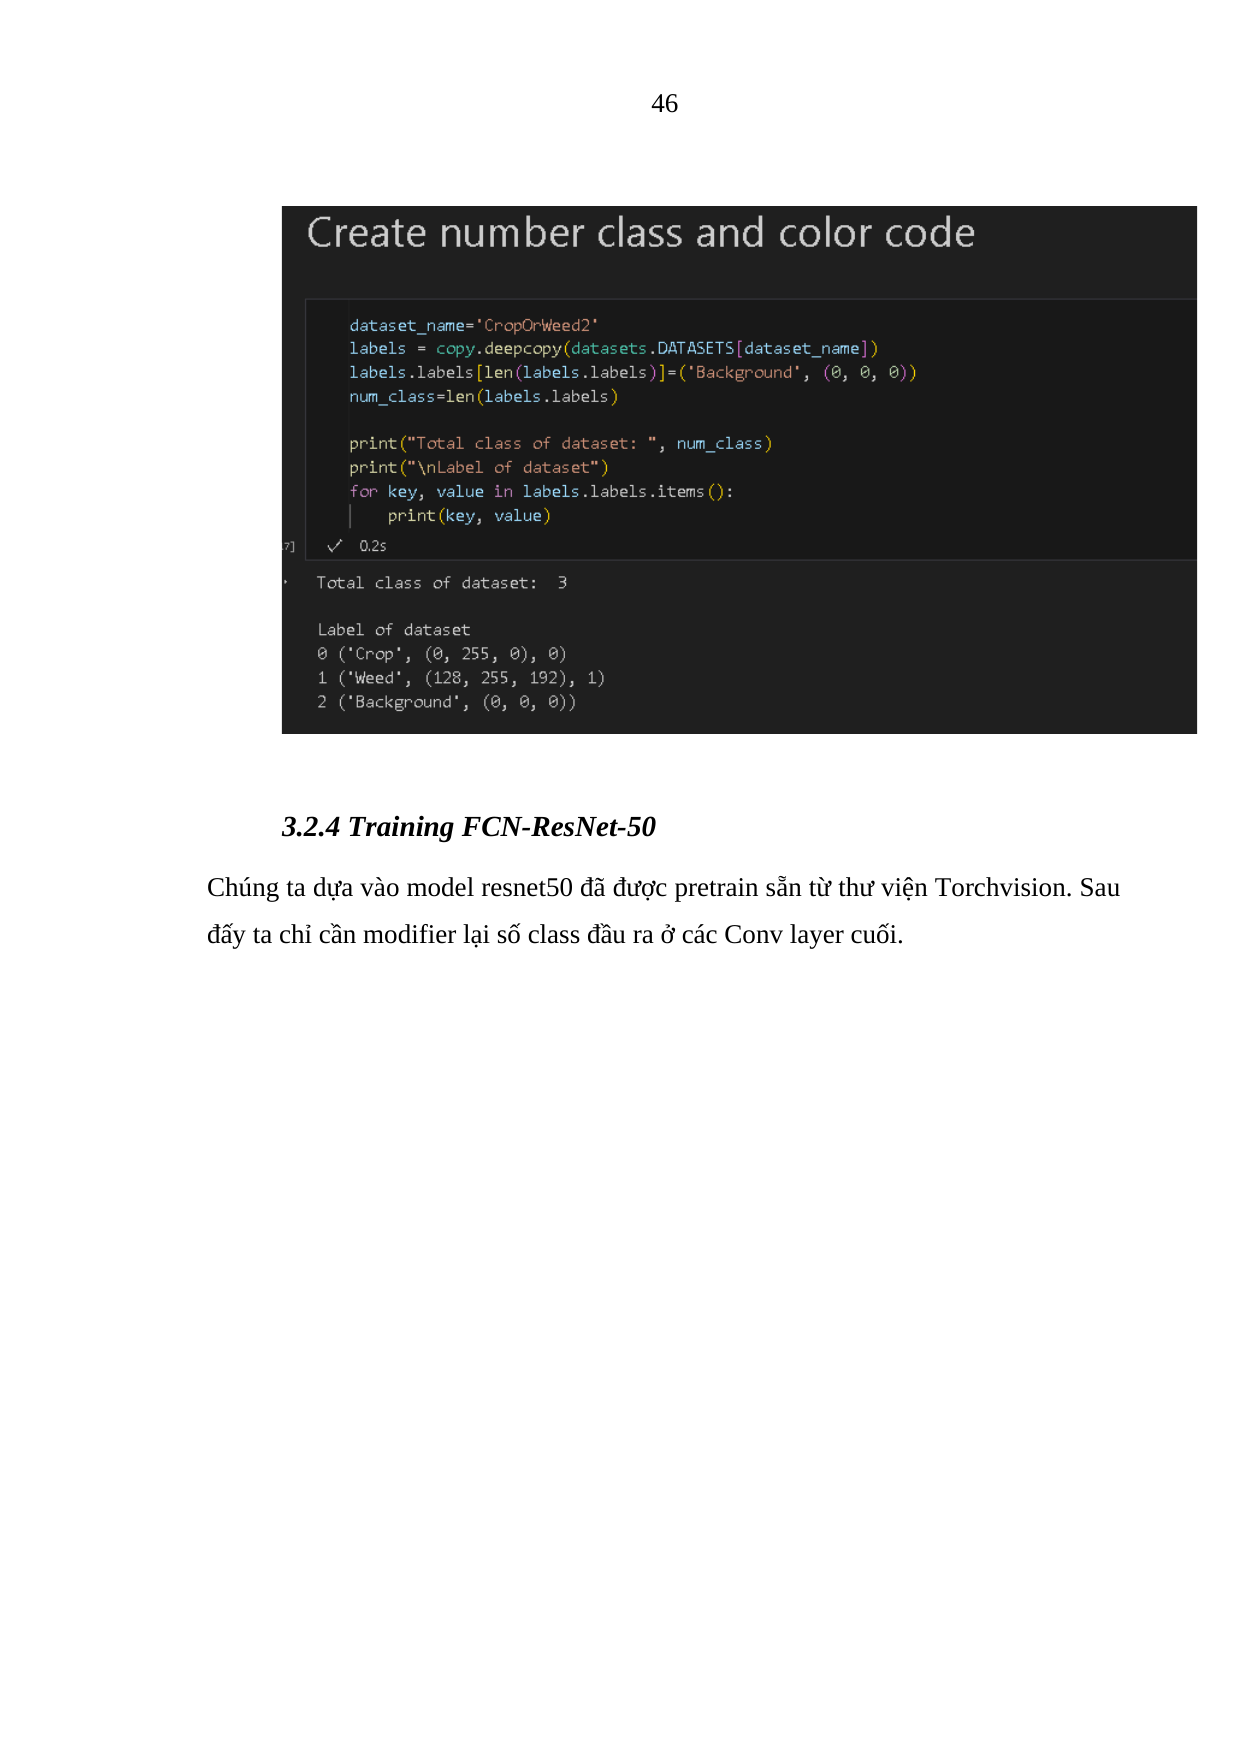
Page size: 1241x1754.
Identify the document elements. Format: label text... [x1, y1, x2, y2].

text Chúng ta dựa vào model resnet50 đã được pretrain sẵn từ thư viện Torchvision. Sau đấy ta chỉ cần modifier lại số class đầu ra ở các Conv layer cuối. [207, 872, 1122, 949]
picture [281, 206, 1198, 734]
subtitle Training FCN-ResNet-50 [282, 809, 1122, 842]
